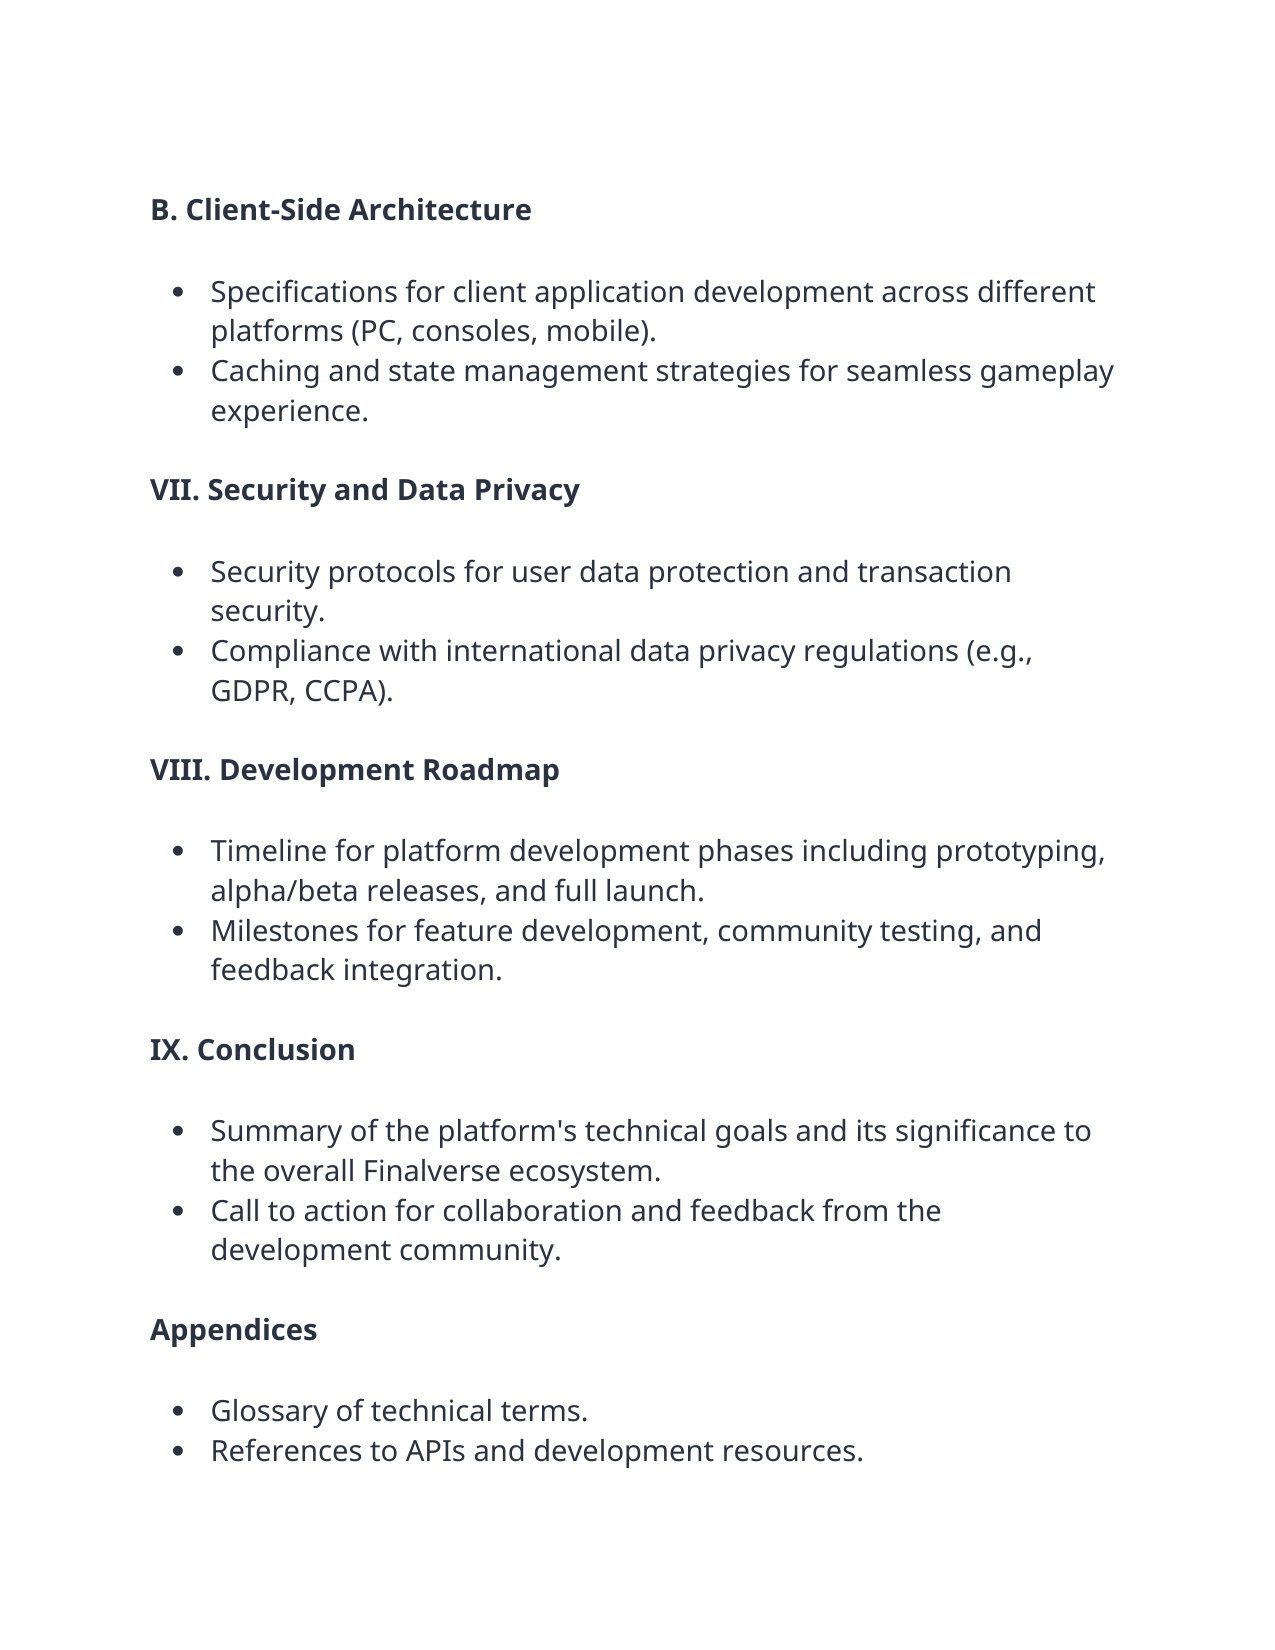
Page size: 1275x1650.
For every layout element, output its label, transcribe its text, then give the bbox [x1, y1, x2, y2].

list Summary of the platform's technical goals and its significance to the overall Finalverse ecosystem. [173, 1110, 1125, 1190]
text VIII. Development Roadmap [150, 749, 1125, 789]
list Specifications for client application development across different platforms (PC, consoles, mobile). [173, 271, 1125, 350]
text Appendices [150, 1309, 1125, 1348]
list Caching and state management strategies for seamless gameplay experience. [173, 350, 1125, 430]
text B. Client-Side Architecture [150, 190, 1125, 229]
list Compliance with international data privacy regulations (e.g., GDPR, CCPA). [173, 630, 1125, 709]
list Timeline for platform development phases including prototyping, alpha/beta releases, and full launch. [173, 831, 1125, 910]
list Milestones for feature development, community testing, and feedback integration. [173, 910, 1125, 989]
list Call to action for collaboration and feedback from the development community. [173, 1190, 1125, 1269]
list References to APIs and development resources. [173, 1430, 1125, 1469]
text VII. Security and Data Privacy [150, 469, 1125, 509]
list Glossary of technical terms. [173, 1390, 1125, 1430]
text IX. Conclusion [150, 1029, 1125, 1069]
list Security protocols for user data protection and transaction security. [173, 551, 1125, 630]
